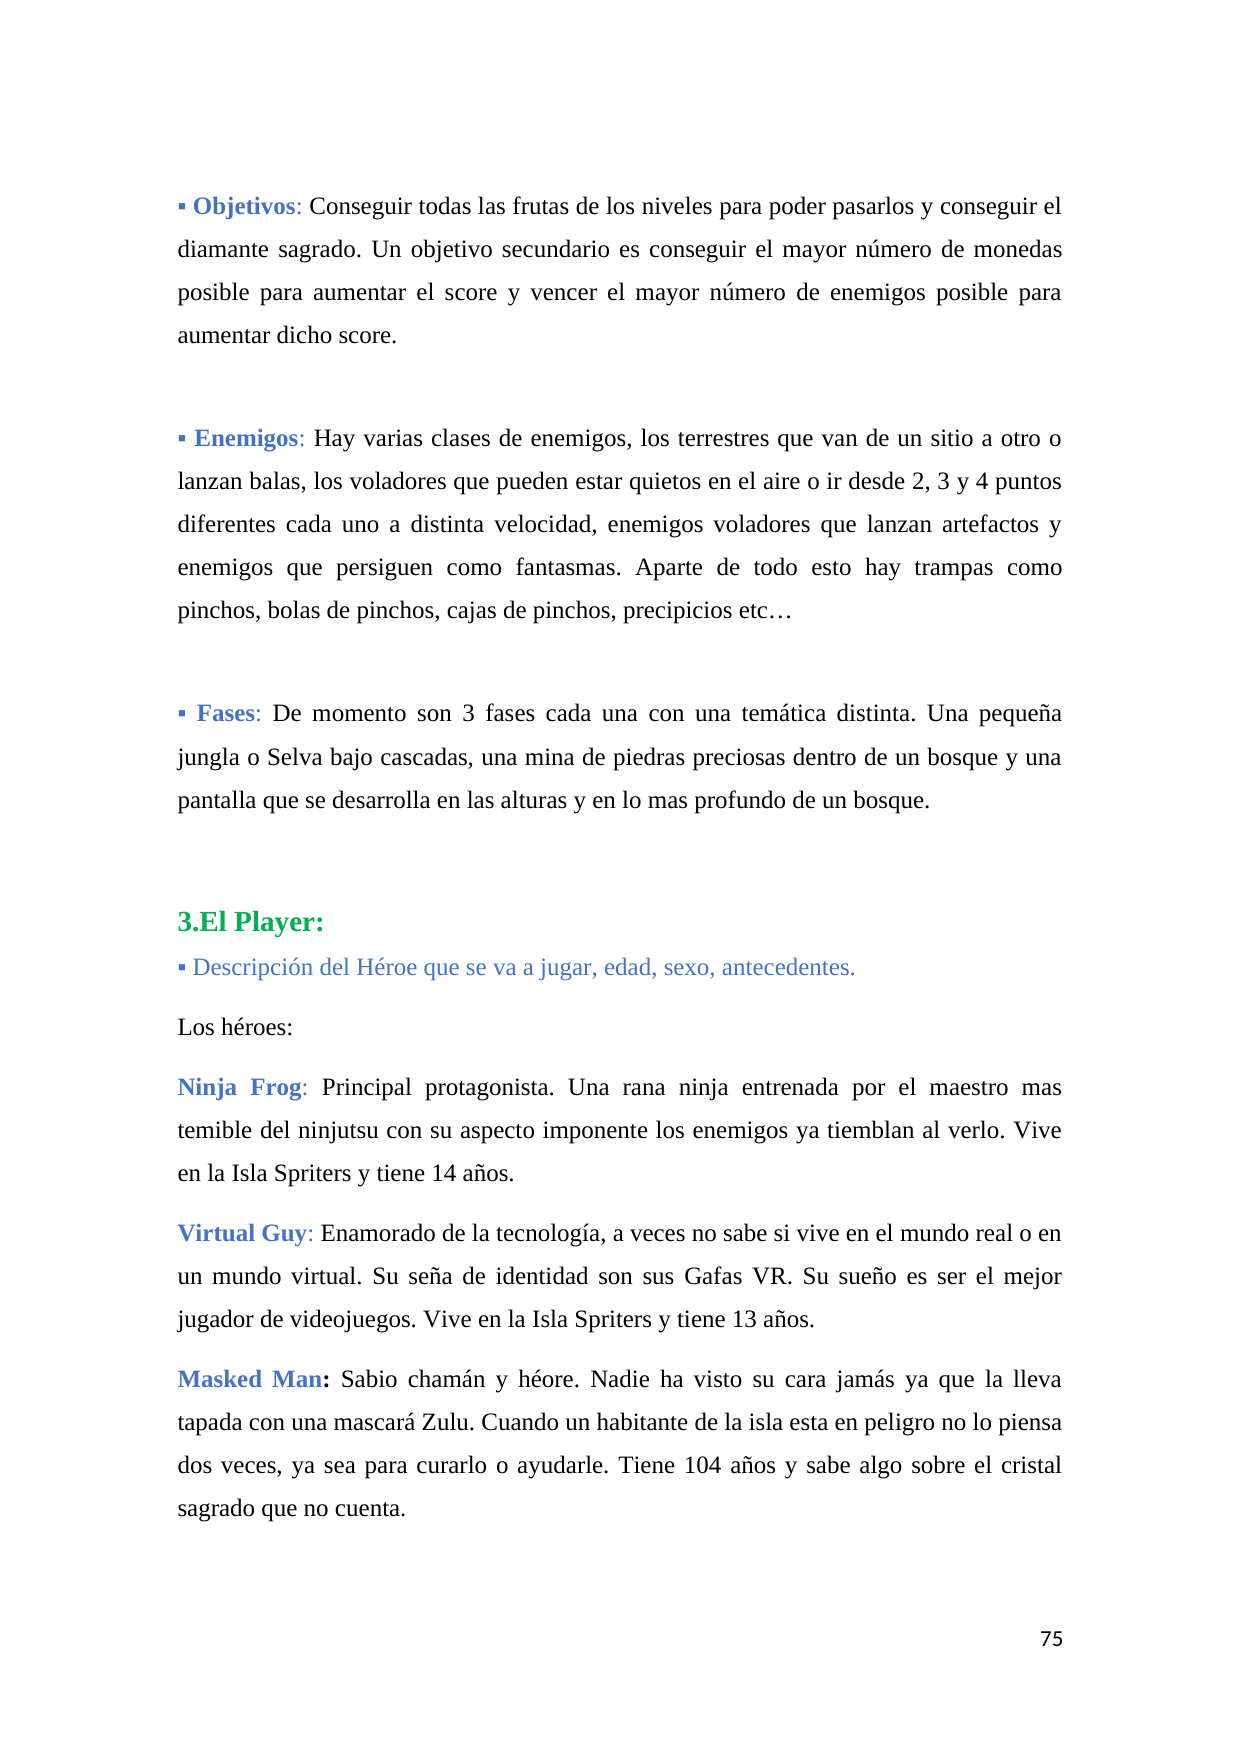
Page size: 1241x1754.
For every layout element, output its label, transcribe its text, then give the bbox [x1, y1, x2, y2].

text Masked Man: Sabio chamán y héore. Nadie ha visto su cara jamás ya que la lleva tapada con una mascará Zulu. Cuando un habitante de la isla esta en peligro no lo piensa dos veces, ya sea para curarlo o ayudarle. Tiene 104 años y sabe algo sobre el cristal sagrado que no cuenta. [177, 1364, 1063, 1522]
text Virtual Guy: Enamorado de la tecnología, a veces no sabe si vive en el mundo real o en un mundo virtual. Su seña de identidad son sus Gafas VR. Su sueño es ser el mejor jugador de videojuegos. Vive en la Isla Spriters y tiene 13 años. [177, 1218, 1063, 1333]
text ▪ Enemigos: Hay varias clases de enemigos, los terrestres que van de un sitio a otro o lanzan balas, los voladores que pueden estar quietos en el aire o ir desde 2, 3 y 4 puntos diferentes cada uno a distinta velocidad, enemigos voladores que lanzan artefactos y enemigos que persiguen como fantasmas. Aparte de todo esto hay trampas como pinchos, bolas de pinchos, cajas de pinchos, precipicios etc… [177, 380, 1063, 624]
text Los héroes: [177, 1012, 1063, 1041]
text 3.El Player: ▪ Descripción del Héroe que se va a jugar, edad, sexo, antecedentes. [177, 904, 1063, 981]
text ▪ Fases: De momento son 3 fases cada una con una temática distinta. Una pequeña jungla o Selva bajo cascadas, una mina de piedras preciosas dentro de un bosque y una pantalla que se desarrolla en las alturas y en lo mas profundo de un bosque. [177, 655, 1063, 813]
text ▪ Objetivos: Conseguir todas las frutas de los niveles para poder pasarlos y conseguir el diamante sagrado. Un objetivo secundario es conseguir el mayor número de monedas posible para aumentar el score y vencer el mayor número de enemigos posible para aumentar dicho score. [177, 148, 1063, 349]
text Ninja Frog: Principal protagonista. Una rana ninja entrenada por el maestro mas temible del ninjutsu con su aspecto imponente los enemigos ya tiemblan al verlo. Vive en la Isla Spriters y tiene 14 años. [177, 1072, 1063, 1187]
